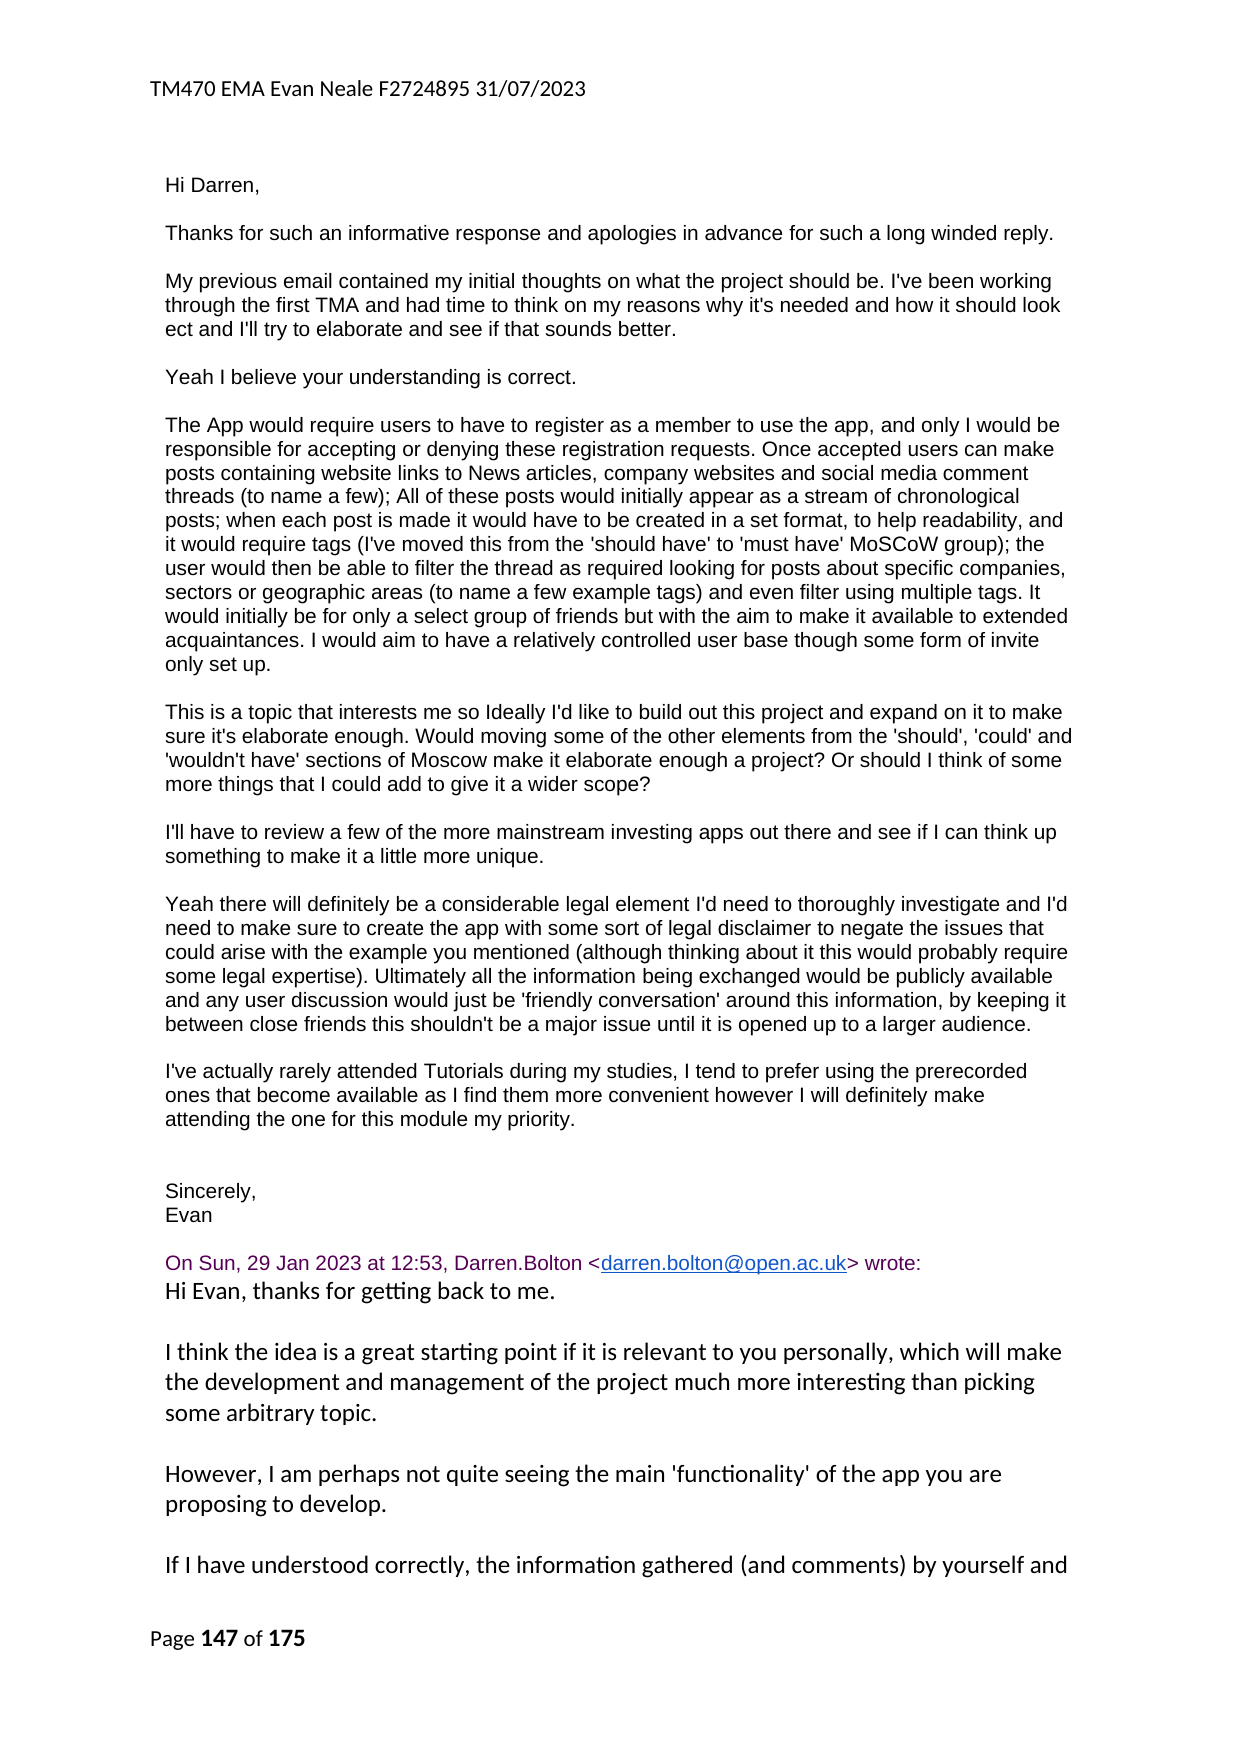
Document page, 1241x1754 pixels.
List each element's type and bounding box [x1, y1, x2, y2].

table_cell [150, 158, 1090, 1595]
